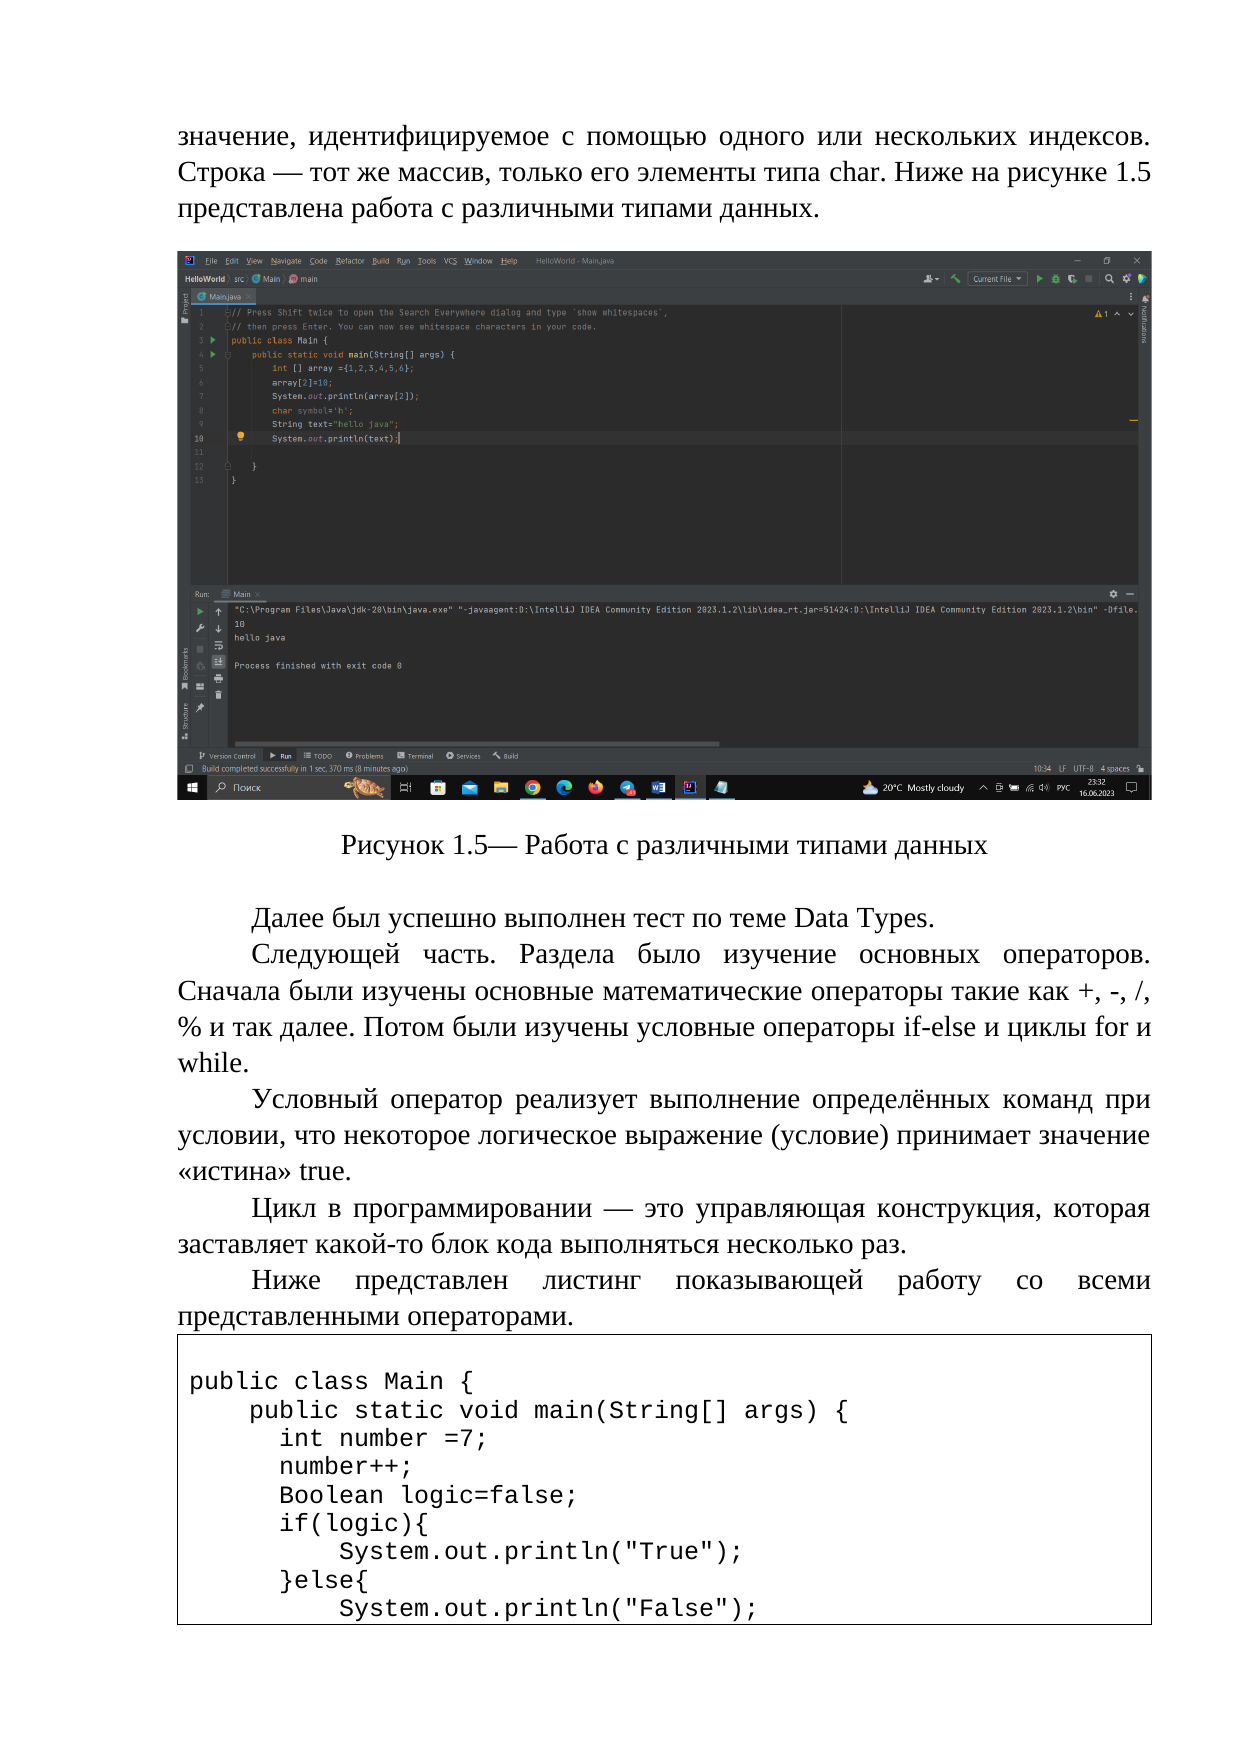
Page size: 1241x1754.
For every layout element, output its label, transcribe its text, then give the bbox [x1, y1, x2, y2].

text Далее был успешно выполнен тест по теме Data Types. [177, 901, 1152, 934]
text Рисунок 1.5— Работа с различными типами данных [177, 827, 1152, 860]
text Ниже представлен листинг показывающей работу со всеми представленными операторами. [177, 1262, 1152, 1332]
text Условный оператор реализует выполнение определённых команд при условии, что некоторое логическое выражение (условие) принимает значение «истина» true. [177, 1081, 1152, 1187]
text Цикл в программировании — это управляющая конструкция, которая заставляет какой-то блок кода выполняться несколько раз. [177, 1190, 1152, 1259]
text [177, 118, 1152, 224]
text Следующей часть. Раздела было изучение основных операторов. Сначала были изучены основные математические операторы такие как +, -, /, % и так далее. Потом были изучены условные операторы if-else и циклы for и while. [177, 937, 1152, 1079]
picture [177, 251, 1152, 800]
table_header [178, 1335, 1151, 1624]
